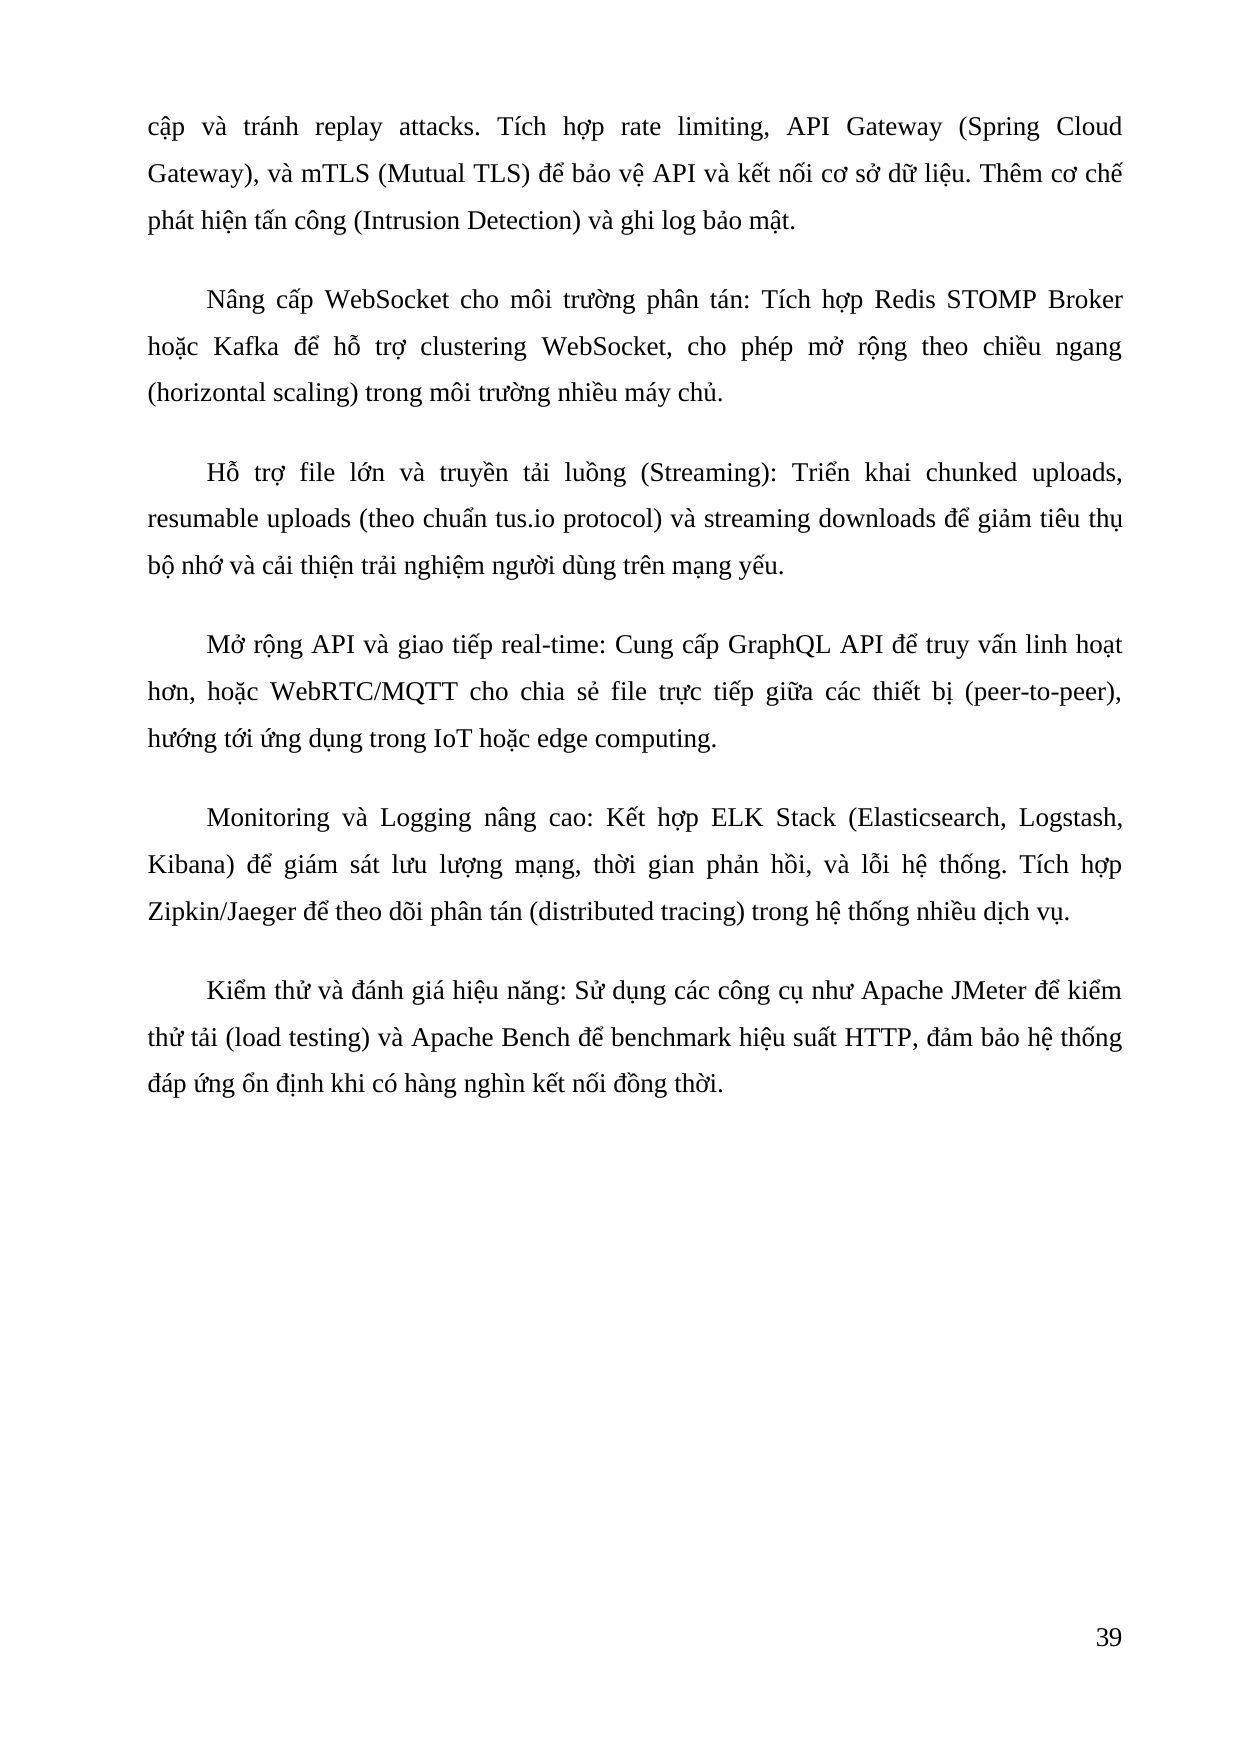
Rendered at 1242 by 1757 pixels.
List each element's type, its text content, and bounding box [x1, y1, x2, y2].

text Hỗ trợ file lớn và truyền tải luồng (Streaming): Triển khai chunked uploads, resumable uploads (theo chuẩn tus.io protocol) và streaming downloads để giảm tiêu thụ bộ nhớ và cải thiện trải nghiệm người dùng trên mạng yếu. [147, 456, 1124, 580]
text Mở rộng API và giao tiếp real-time: Cung cấp GraphQL API để truy vấn linh hoạt hơn, hoặc WebRTC/MQTT cho chia sẻ file trực tiếp giữa các thiết bị (peer-to-peer), hướng tới ứng dụng trong IoT hoặc edge computing. [147, 628, 1124, 753]
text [147, 110, 1124, 235]
text Monitoring và Logging nâng cao: Kết hợp ELK Stack (Elasticsearch, Logstash, Kibana) để giám sát lưu lượng mạng, thời gian phản hồi, và lỗi hệ thống. Tích hợp Zipkin/Jaeger để theo dõi phân tán (distributed tracing) trong hệ thống nhiều dịch vụ. [147, 801, 1124, 926]
text Kiểm thử và đánh giá hiệu năng: Sử dụng các công cụ như Apache JMeter để kiểm thử tải (load testing) và Apache Bench để benchmark hiệu suất HTTP, đảm bảo hệ thống đáp ứng ổn định khi có hàng nghìn kết nối đồng thời. [147, 974, 1124, 1098]
text Nâng cấp WebSocket cho môi trường phân tán: Tích hợp Redis STOMP Broker hoặc Kafka để hỗ trợ clustering WebSocket, cho phép mở rộng theo chiều ngang (horizontal scaling) trong môi trường nhiều máy chủ. [147, 283, 1124, 408]
